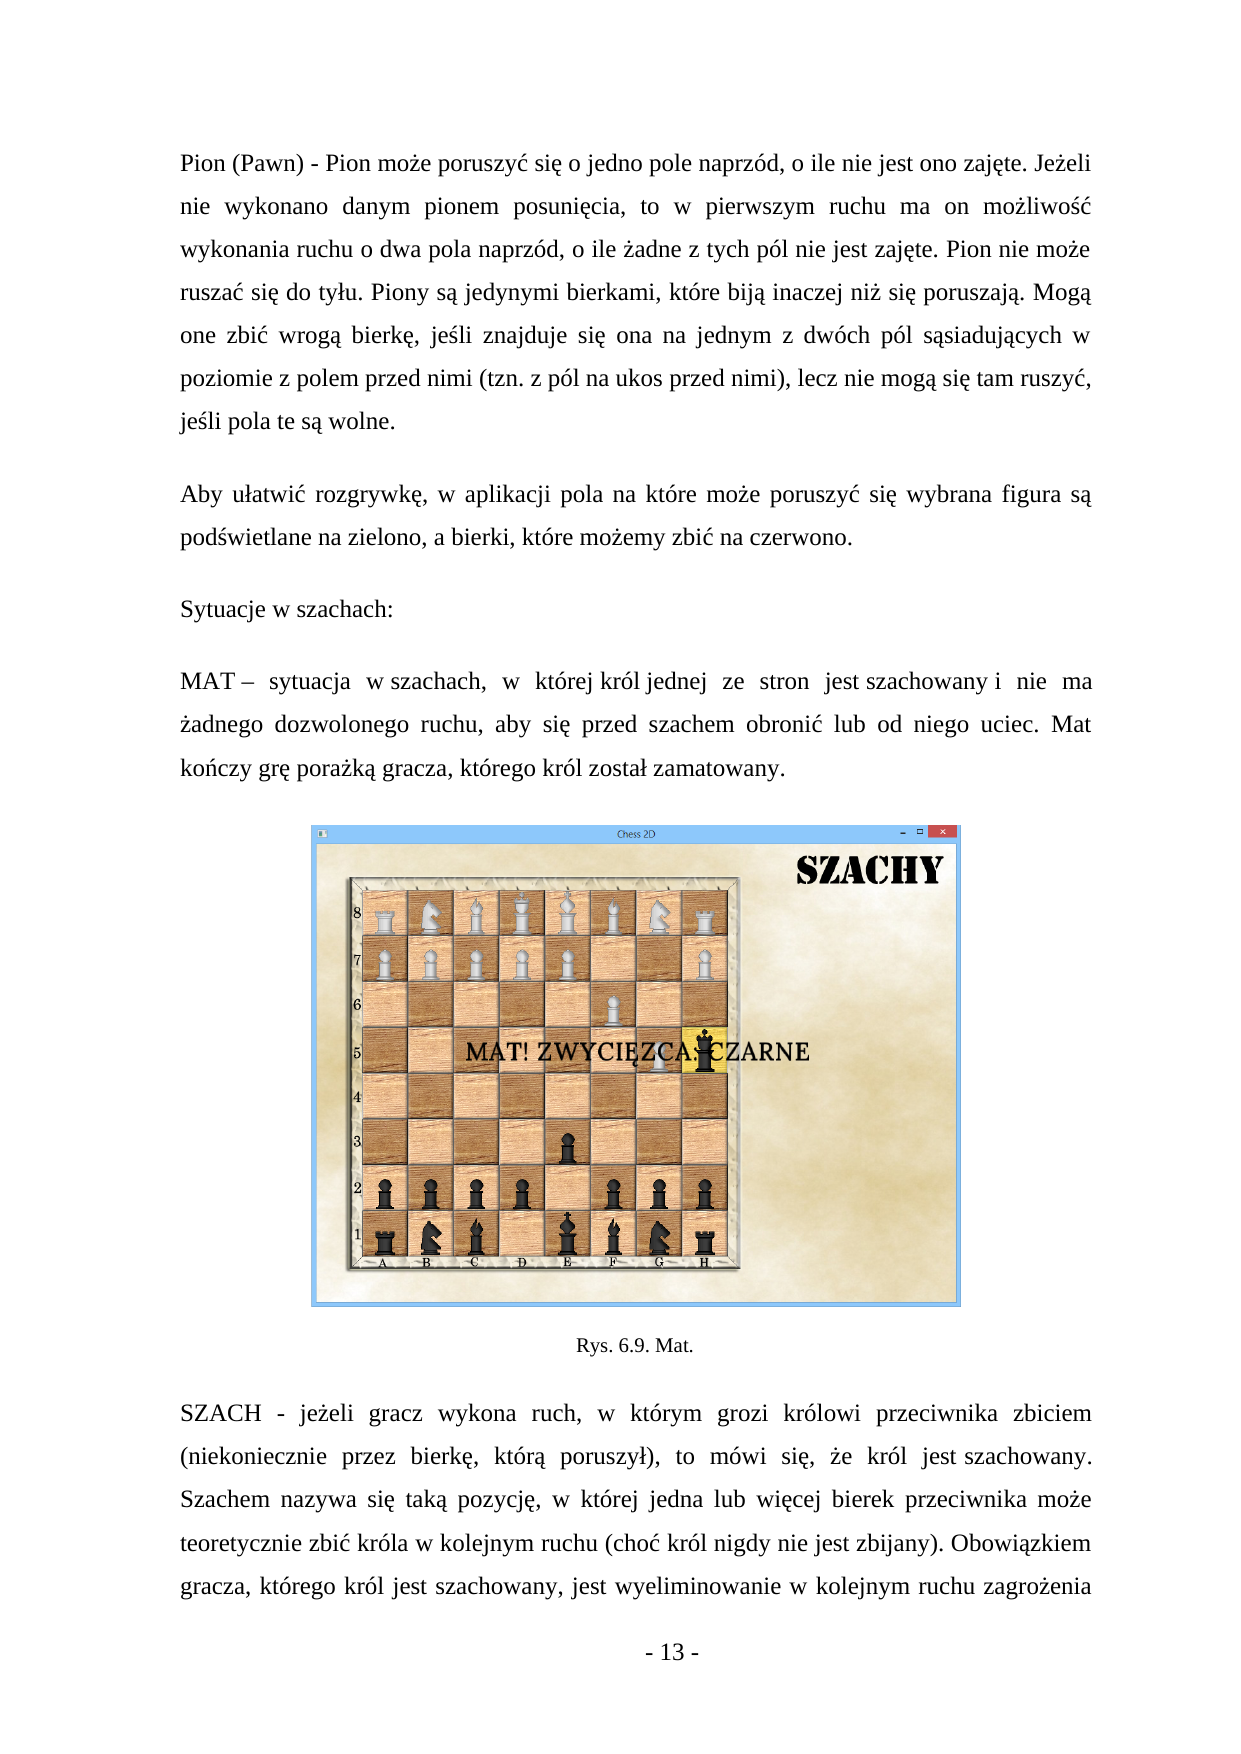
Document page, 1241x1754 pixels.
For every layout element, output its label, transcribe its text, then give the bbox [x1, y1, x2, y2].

text MAT – sytuacja w szachach, w której król jednej ze stron jest szachowany i nie ma żadnego dozwolonego ruchu, aby się przed szachem obronić lub od niego uciec. Mat kończy grę porażką gracza, którego król został zamatowany. [180, 738, 1092, 781]
text Pion (Pawn) - Pion może poruszyć się o jedno pole naprzód, o ile nie jest ono zajęte. Jeżeli nie wykonano danym pionem posunięcia, to w pierwszym ruchu ma on możliwość wykonania ruchu o dwa pola naprzód, o ile żadne z tych pól nie jest zajęte. Pion nie może ruszać się do tyłu. Piony są jedynymi bierkami, które biją inaczej niż się poruszają. Mogą one zbić wrogą bierkę, jeśli znajduje się ona na jednym z dwóch pól sąsiadujących w poziomie z polem przed nimi (tzn. z pól na ukos przed nimi), lecz nie mogą się tam ruszyć, jeśli pola te są wolne. [180, 148, 1092, 435]
picture [311, 825, 961, 1307]
text Aby ułatwić rozgrywkę, w aplikacji pola na które może poruszyć się wybrana figura są podświetlane na zielono, a bierki, które możemy zbić na czerwono. [180, 479, 1092, 551]
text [180, 1398, 1092, 1599]
text MAT – sytuacja w szachach, w której król jednej ze stron jest szachowany i nie ma żadnego dozwolonego ruchu, aby się przed szachem obronić lub od niego uciec. Mat kończy grę porażką gracza, którego król został zamatowany. [180, 666, 1092, 710]
text Rys. 6.9. Mat. [177, 1333, 1092, 1357]
text Sytuacje w szachach: [180, 594, 1092, 623]
